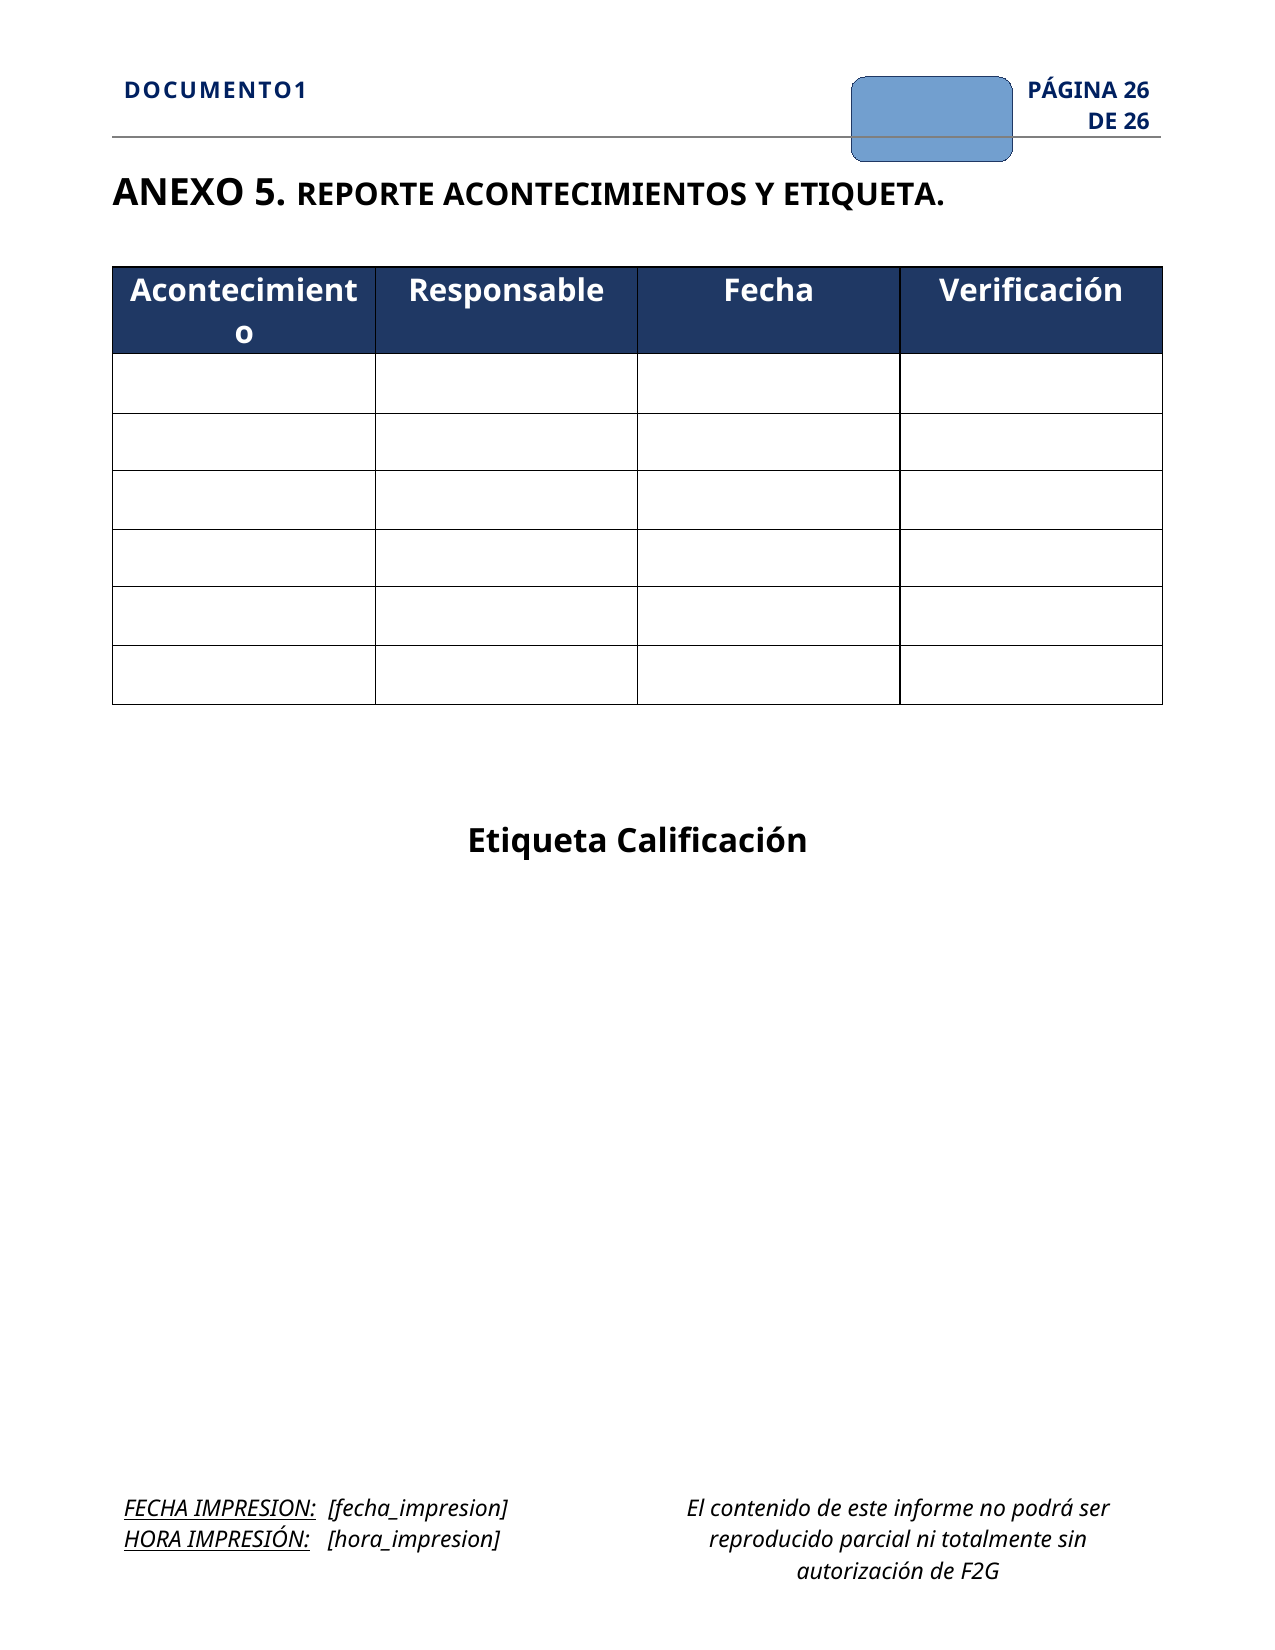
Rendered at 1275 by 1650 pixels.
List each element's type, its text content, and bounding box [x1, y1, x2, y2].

table_cell [376, 587, 637, 645]
table_cell [638, 587, 899, 645]
table_cell [376, 414, 637, 470]
table_cell [376, 354, 637, 412]
table_header Verificación [901, 268, 1162, 353]
table_cell [638, 530, 899, 586]
table_cell [638, 354, 899, 412]
table_cell [638, 471, 899, 528]
table_header Responsable [376, 268, 637, 353]
table_cell [113, 354, 375, 412]
table_cell [901, 587, 1162, 645]
table_cell [113, 530, 375, 586]
table_cell [638, 414, 899, 470]
table_cell [638, 646, 899, 704]
table_cell [113, 414, 375, 470]
table_cell [113, 646, 375, 704]
table_cell [901, 414, 1162, 470]
table_cell [901, 646, 1162, 704]
table_header Acontecimiento [113, 268, 375, 353]
table_cell [901, 354, 1162, 412]
list ANEXO 5. REPORTE ACONTECIMIENTOS Y ETIQUETA. [112, 165, 1163, 216]
table_cell [376, 471, 637, 528]
table_header Fecha [638, 268, 899, 353]
table_cell [113, 587, 375, 645]
table_cell [901, 530, 1162, 586]
table_cell [113, 471, 375, 528]
text Etiqueta Calificación [112, 817, 1163, 862]
table_cell [901, 471, 1162, 528]
table_cell [376, 646, 637, 704]
table_cell [376, 530, 637, 586]
